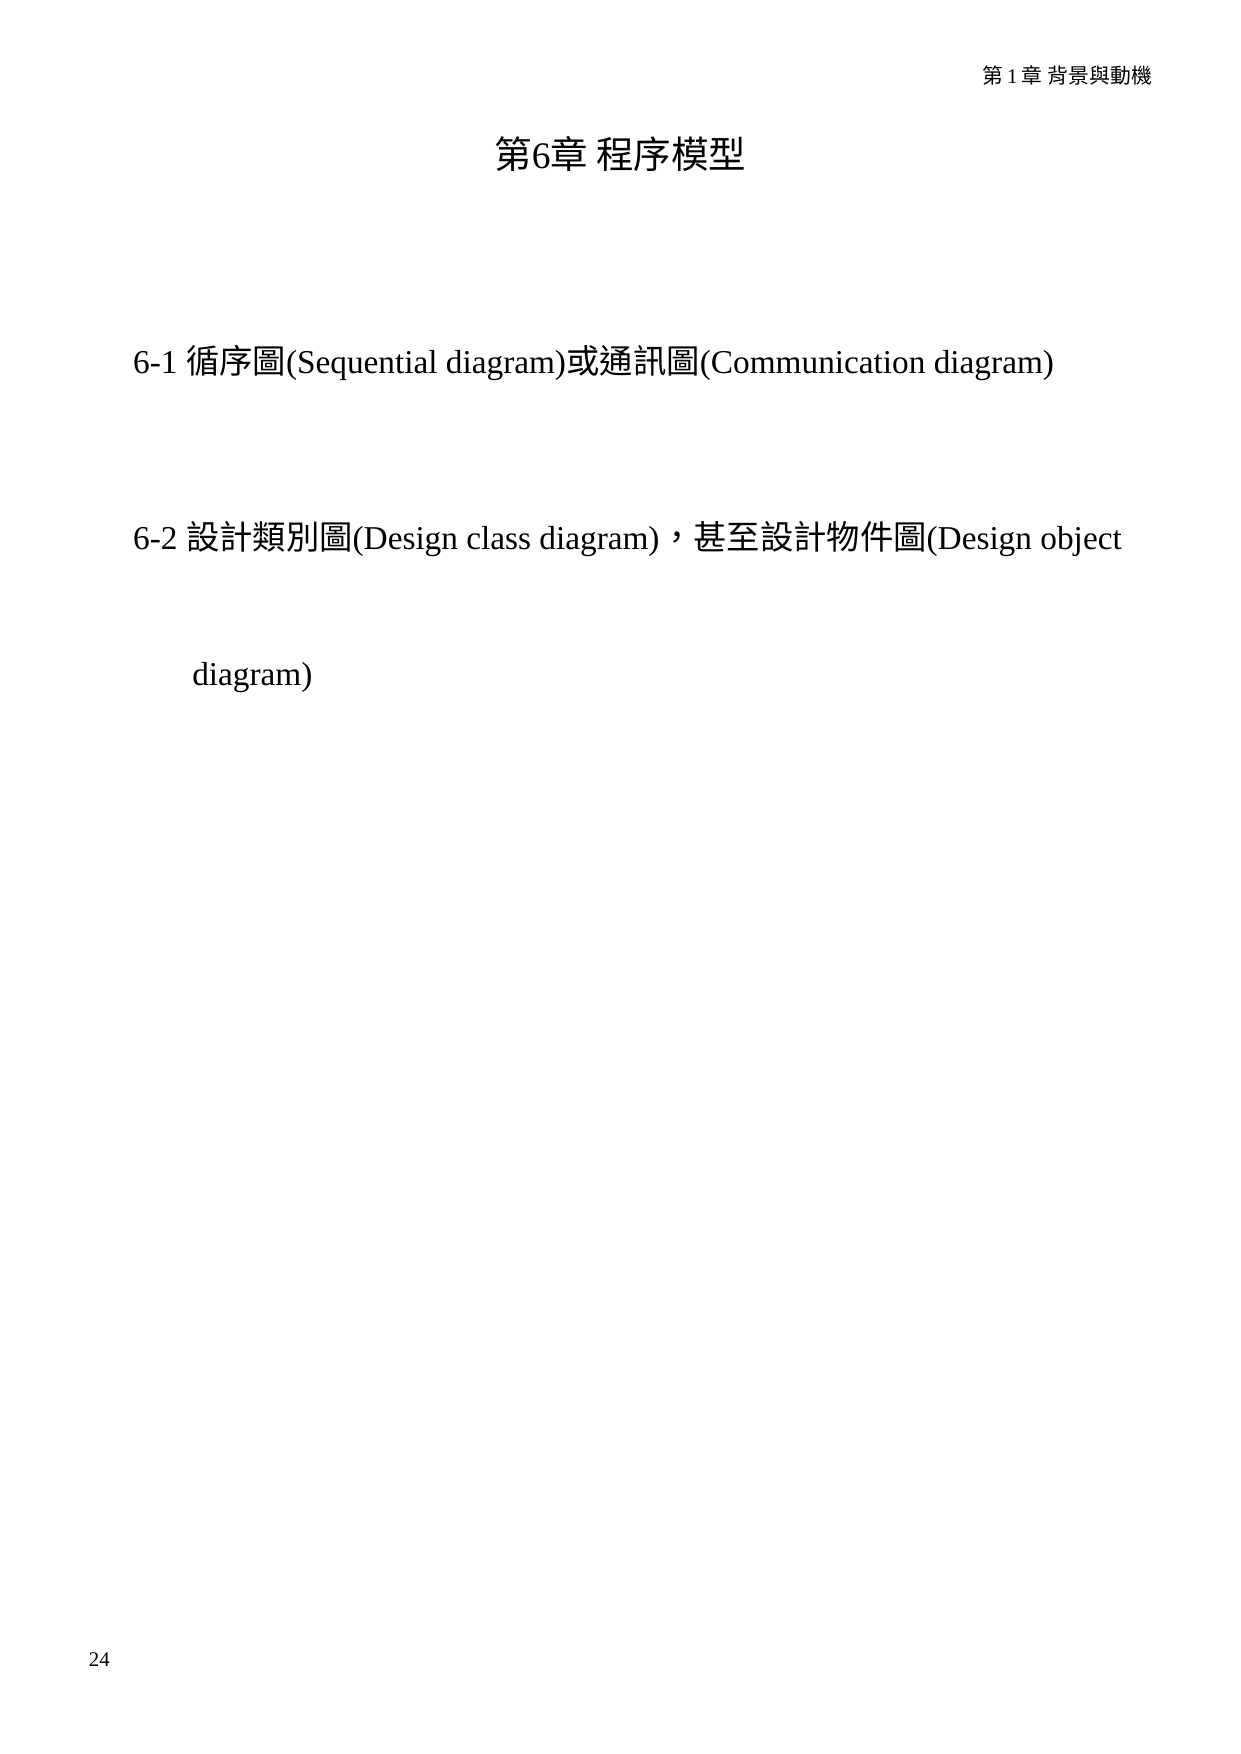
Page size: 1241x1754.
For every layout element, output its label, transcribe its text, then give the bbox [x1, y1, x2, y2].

subtitle 程序模型 [89, 113, 1152, 192]
subtitle 設計類別圖(Design class diagram)，甚至設計物件圖(Design object diagram) [133, 495, 1152, 694]
subtitle 循序圖(Sequential diagram)或通訊圖(Communication diagram) [133, 319, 1152, 399]
